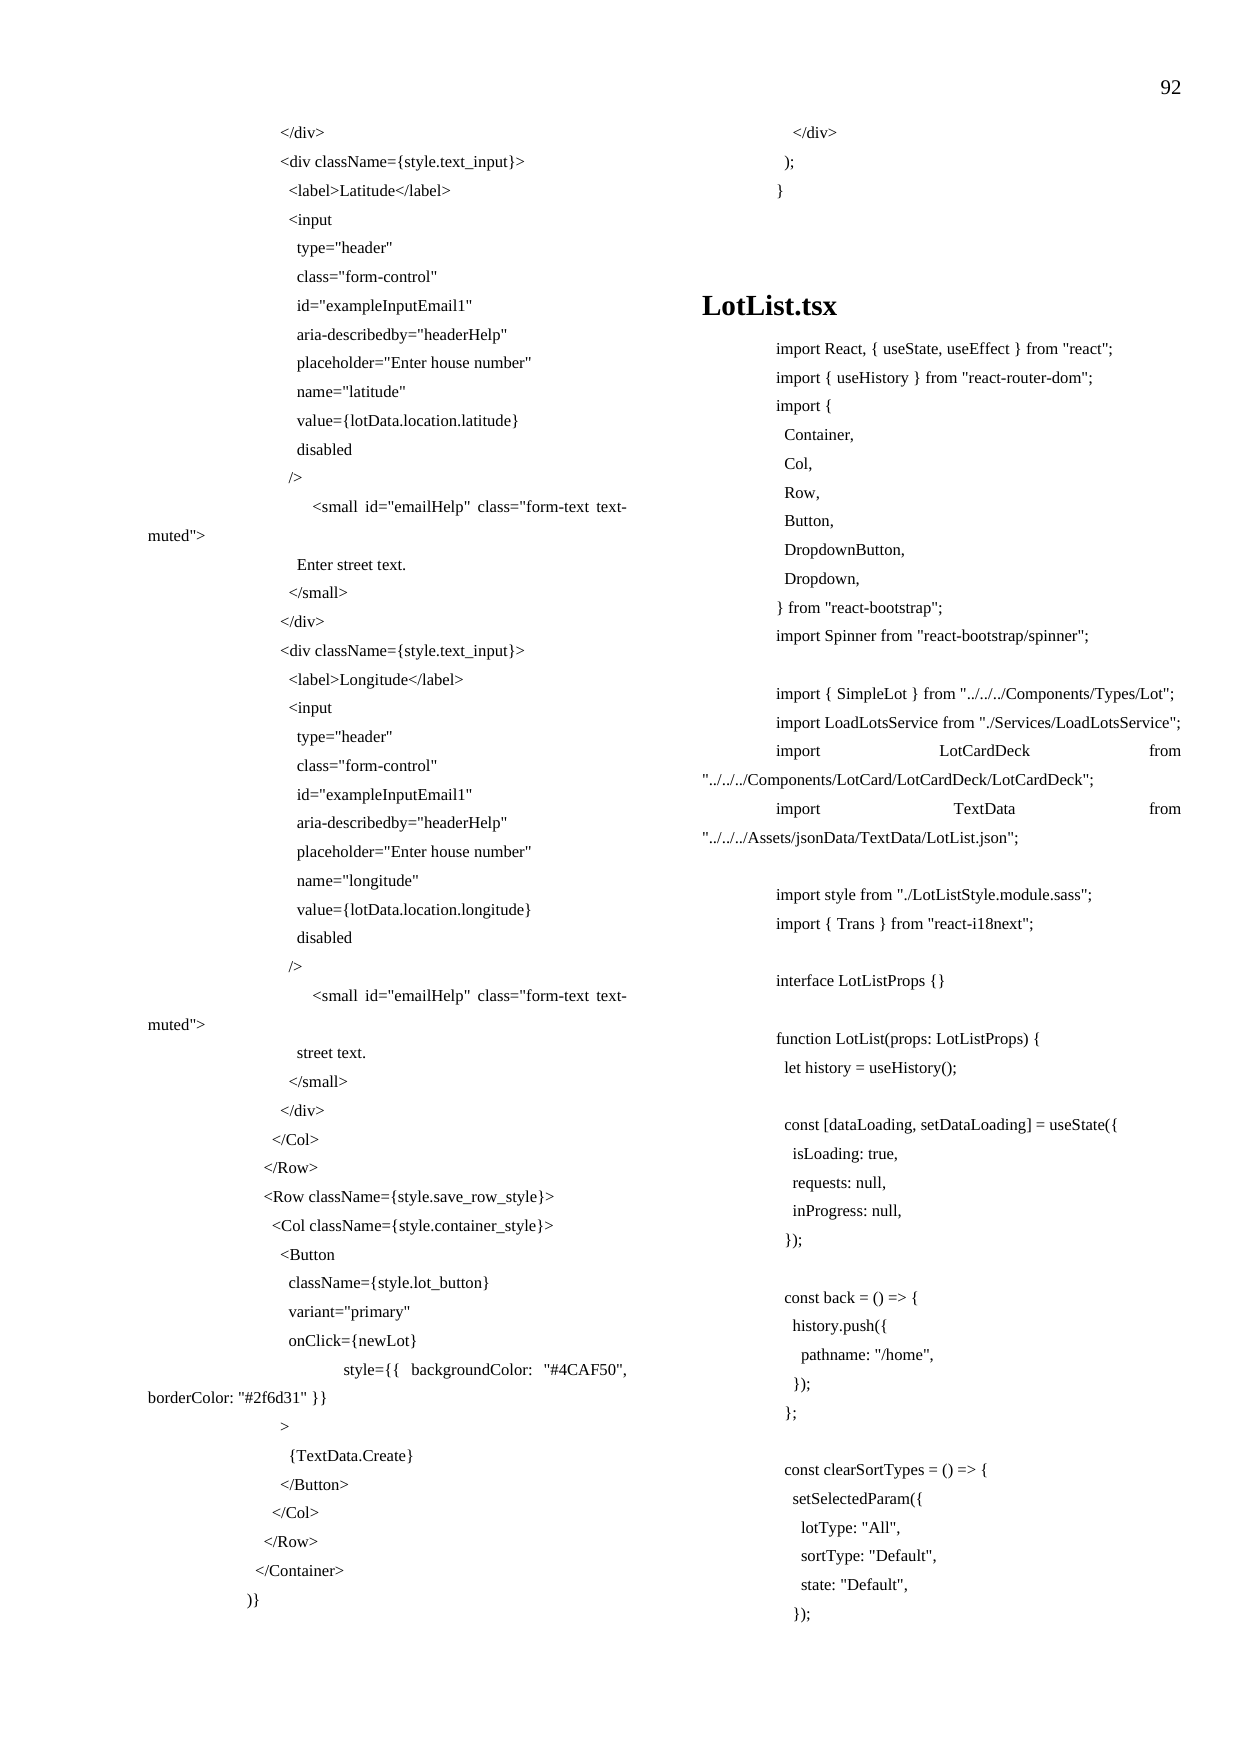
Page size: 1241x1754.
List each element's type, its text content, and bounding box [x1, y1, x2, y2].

text Col, [702, 454, 1181, 473]
text name="longitude" [148, 871, 627, 890]
text pathname: "/home", [702, 1345, 1181, 1364]
text id="exampleInputEmail1" [148, 784, 627, 803]
text <input [148, 209, 627, 228]
text import React, { useState, useEffect } from "react"; [702, 339, 1181, 358]
text <Button [148, 1244, 627, 1263]
text import LotCardDeck from "../../../Components/LotCard/LotCardDeck/LotCardDeck"; [702, 741, 1181, 789]
text <Col className={style.container_style}> [148, 1216, 627, 1235]
text </Col> [148, 1129, 627, 1148]
text <small id="emailHelp" class="form-text text-muted"> [148, 986, 627, 1033]
text ); [702, 152, 1181, 171]
text type="header" [148, 238, 627, 257]
text </small> [148, 1072, 627, 1091]
text Container, [702, 425, 1181, 444]
text DropdownButton, [702, 540, 1181, 559]
text onClick={newLot} [148, 1331, 627, 1350]
text interface LotListProps {} [702, 971, 1181, 990]
text isLoading: true, [702, 1144, 1181, 1163]
text } [702, 181, 1181, 200]
text import style from "./LotListStyle.module.sass"; [702, 885, 1181, 904]
text lotType: "All", [702, 1517, 1181, 1537]
text import { [702, 396, 1181, 415]
text /> [148, 957, 627, 976]
text > [148, 1417, 627, 1436]
text placeholder="Enter house number" [148, 842, 627, 861]
text requests: null, [702, 1172, 1181, 1192]
text function LotList(props: LotListProps) { [702, 1029, 1181, 1048]
text )} [148, 1589, 627, 1608]
text <Row className={style.save_row_style}> [148, 1187, 627, 1206]
text const [dataLoading, setDataLoading] = useState({ [702, 1115, 1181, 1134]
text </Button> [148, 1474, 627, 1493]
text Dropdown, [702, 569, 1181, 588]
text Row, [702, 482, 1181, 502]
text }); [702, 1374, 1181, 1393]
text <input [148, 698, 627, 717]
text history.push({ [702, 1316, 1181, 1335]
text <small id="emailHelp" class="form-text text-muted"> [148, 497, 627, 545]
text <label>Latitude</label> [148, 181, 627, 200]
text const back = () => { [702, 1287, 1181, 1307]
text } from "react-bootstrap"; [702, 597, 1181, 617]
text setSelectedParam({ [702, 1489, 1181, 1508]
text value={lotData.location.latitude} [148, 411, 627, 430]
text variant="primary" [148, 1302, 627, 1321]
text aria-describedby="headerHelp" [148, 324, 627, 343]
text type="header" [148, 727, 627, 746]
text import TextData from "../../../Assets/jsonData/TextData/LotList.json"; [702, 799, 1181, 847]
text </Col> [148, 1503, 627, 1522]
text </div> [702, 123, 1181, 142]
text </Row> [148, 1158, 627, 1177]
text {TextData.Create} [148, 1446, 627, 1465]
text /> [148, 468, 627, 487]
text }); [702, 1604, 1181, 1623]
text </Row> [148, 1532, 627, 1551]
text value={lotData.location.longitude} [148, 899, 627, 918]
text }; [702, 1402, 1181, 1422]
text <div className={style.text_input}> [148, 152, 627, 171]
text }); [702, 1230, 1181, 1249]
text name="latitude" [148, 382, 627, 401]
text placeholder="Enter house number" [148, 353, 627, 372]
text </Container> [148, 1561, 627, 1580]
text class="form-control" [148, 756, 627, 775]
text import { Trans } from "react-i18next"; [702, 914, 1181, 933]
text </small> [148, 583, 627, 602]
text const clearSortTypes = () => { [702, 1460, 1181, 1479]
text disabled [148, 439, 627, 458]
text let history = useHistory(); [702, 1057, 1181, 1077]
text aria-describedby="headerHelp" [148, 813, 627, 832]
text state: "Default", [702, 1575, 1181, 1594]
text Enter street text. [148, 554, 627, 573]
text style={{ backgroundColor: "#4CAF50", borderColor: "#2f6d31" }} [148, 1359, 627, 1407]
text disabled [148, 928, 627, 947]
text </div> [148, 1101, 627, 1120]
text Button, [702, 511, 1181, 530]
text import LoadLotsService from "./Services/LoadLotsService"; [702, 712, 1181, 732]
text import Spinner from "react-bootstrap/spinner"; [702, 626, 1181, 645]
text <label>Longitude</label> [148, 669, 627, 688]
text sortType: "Default", [702, 1546, 1181, 1565]
text </div> [148, 123, 627, 142]
text import { SimpleLot } from "../../../Components/Types/Lot"; [702, 684, 1181, 703]
text </div> [148, 612, 627, 631]
text import { useHistory } from "react-router-dom"; [702, 367, 1181, 387]
text inProgress: null, [702, 1201, 1181, 1220]
text street text. [148, 1043, 627, 1062]
text class="form-control" [148, 267, 627, 286]
text <div className={style.text_input}> [148, 641, 627, 660]
subtitle LotList.tsx [702, 288, 1181, 322]
text id="exampleInputEmail1" [148, 296, 627, 315]
text className={style.lot_button} [148, 1273, 627, 1292]
